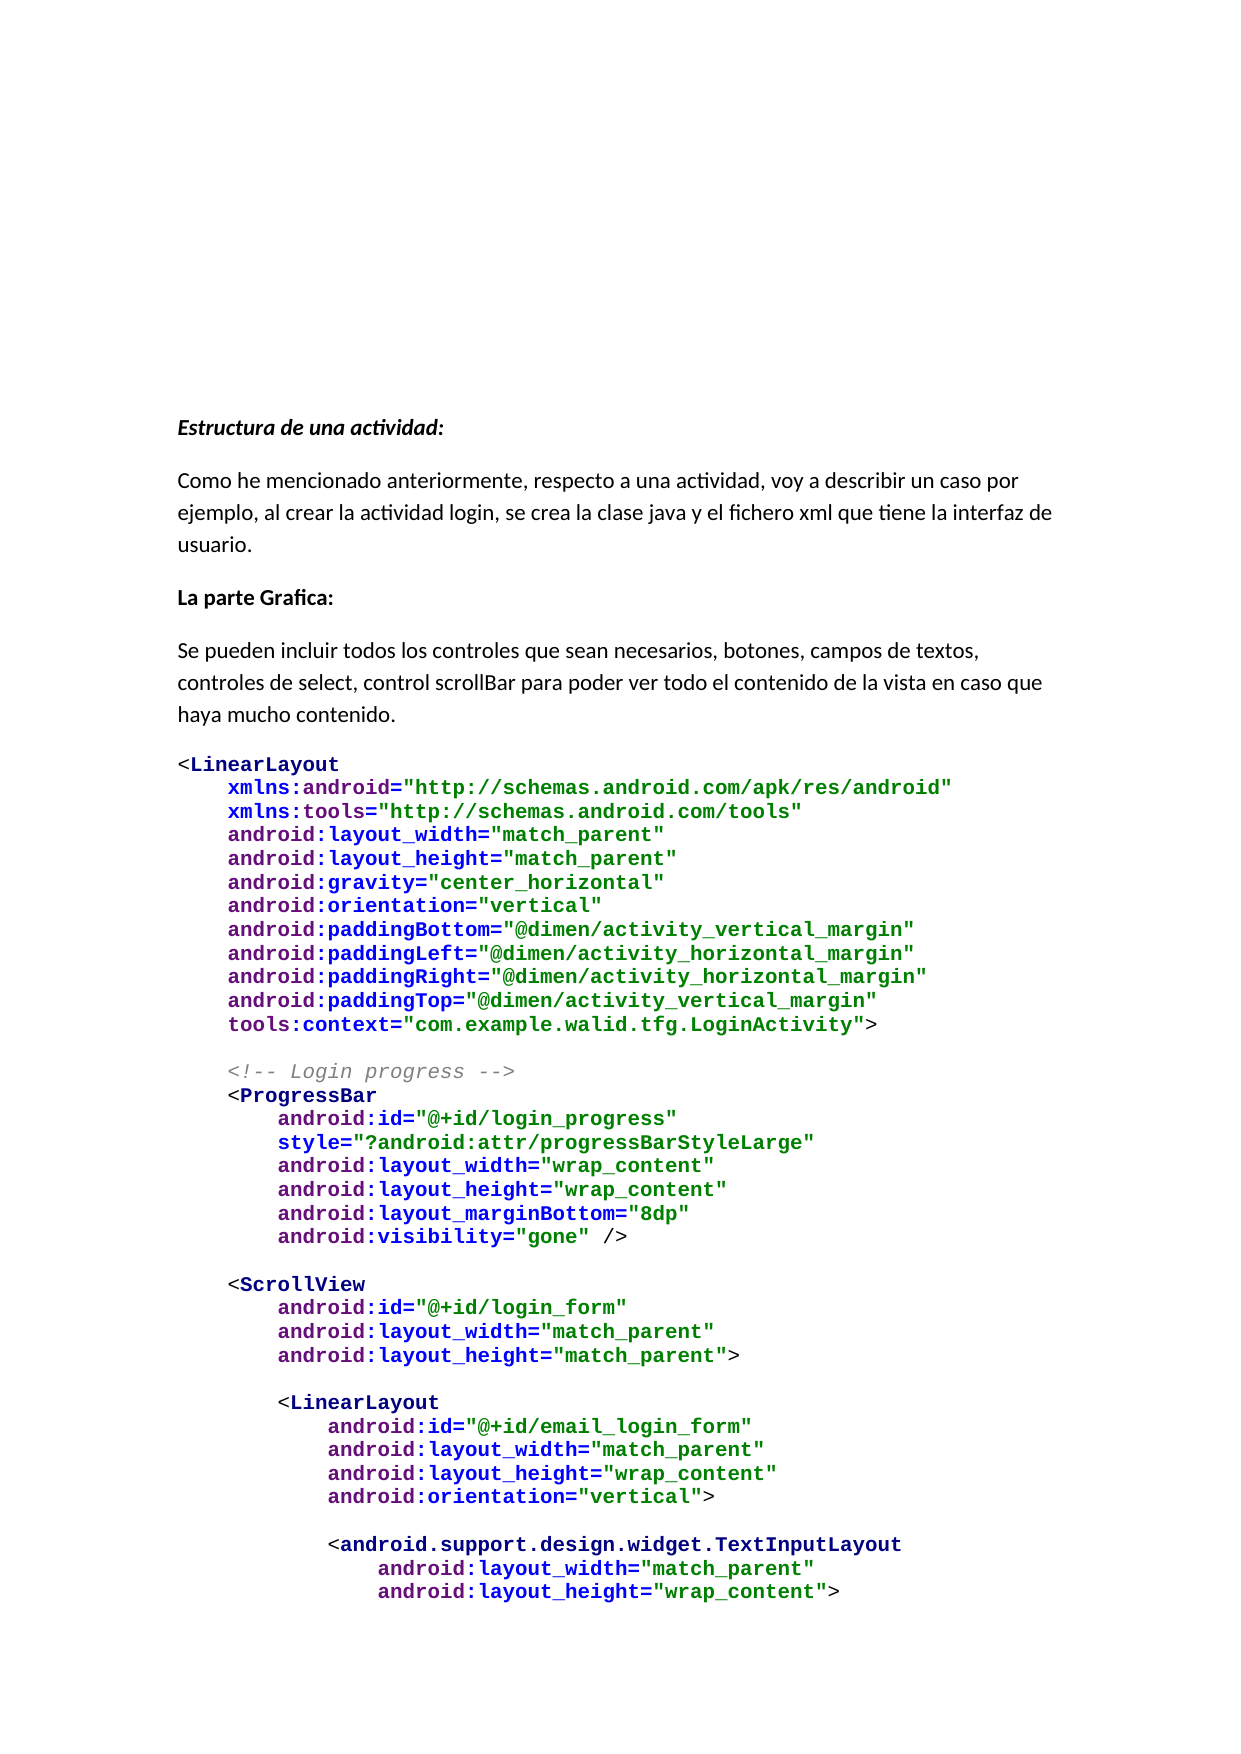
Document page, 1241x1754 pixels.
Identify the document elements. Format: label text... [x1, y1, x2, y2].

text Estructura de una actividad: [177, 413, 1063, 441]
text Se pueden incluir todos los controles que sean necesarios, botones, campos de textos, controles de select, control scrollBar para poder ver todo el contenido de la vista en caso que haya mucho contenido. [177, 636, 1063, 728]
text La parte Grafica: [177, 583, 1063, 611]
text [177, 753, 1063, 1605]
text Como he mencionado anteriormente, respecto a una actividad, voy a describir un caso por ejemplo, al crear la actividad login, se crea la clase java y el fichero xml que tiene la interfaz de usuario. [177, 466, 1063, 558]
